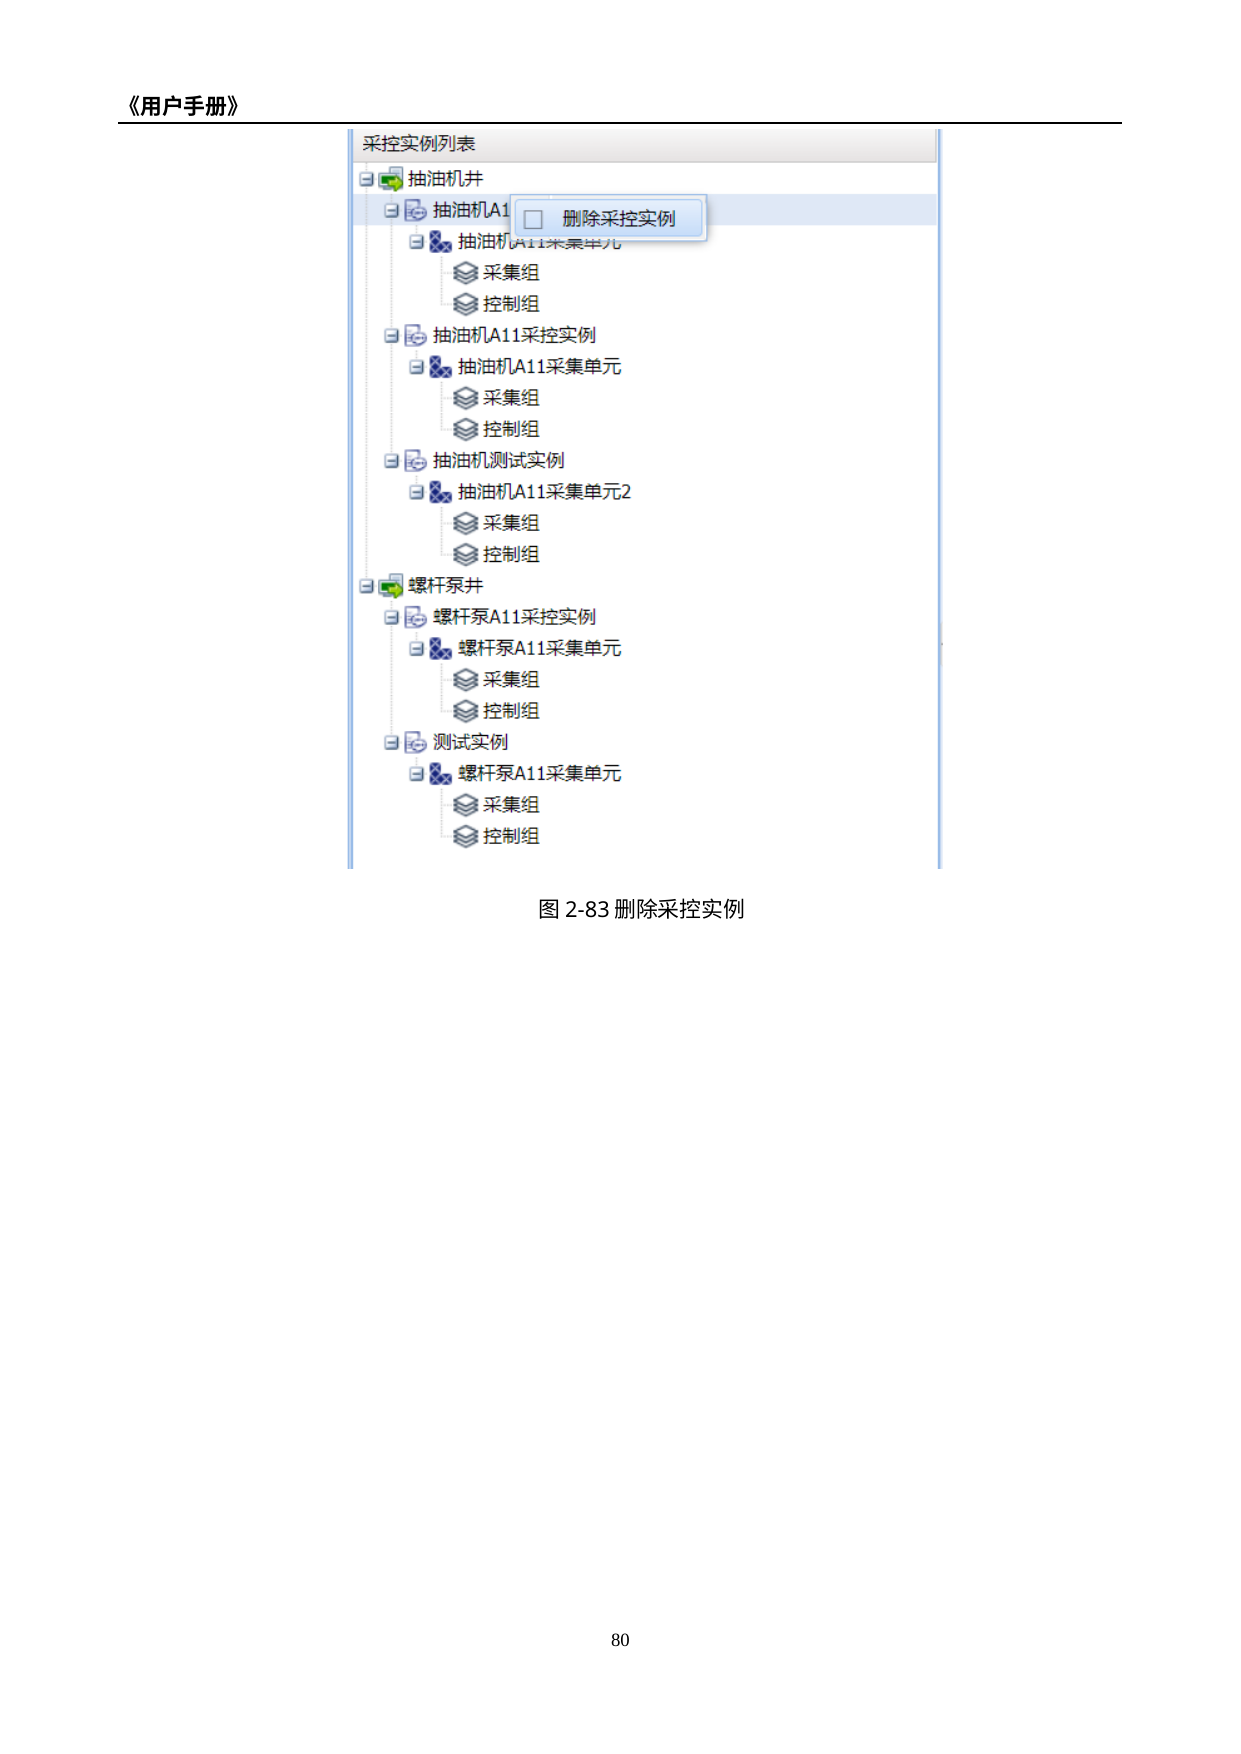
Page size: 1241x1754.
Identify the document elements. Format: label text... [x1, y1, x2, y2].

text 图2-83删除采控实例 [118, 891, 1122, 925]
picture [347, 129, 943, 869]
